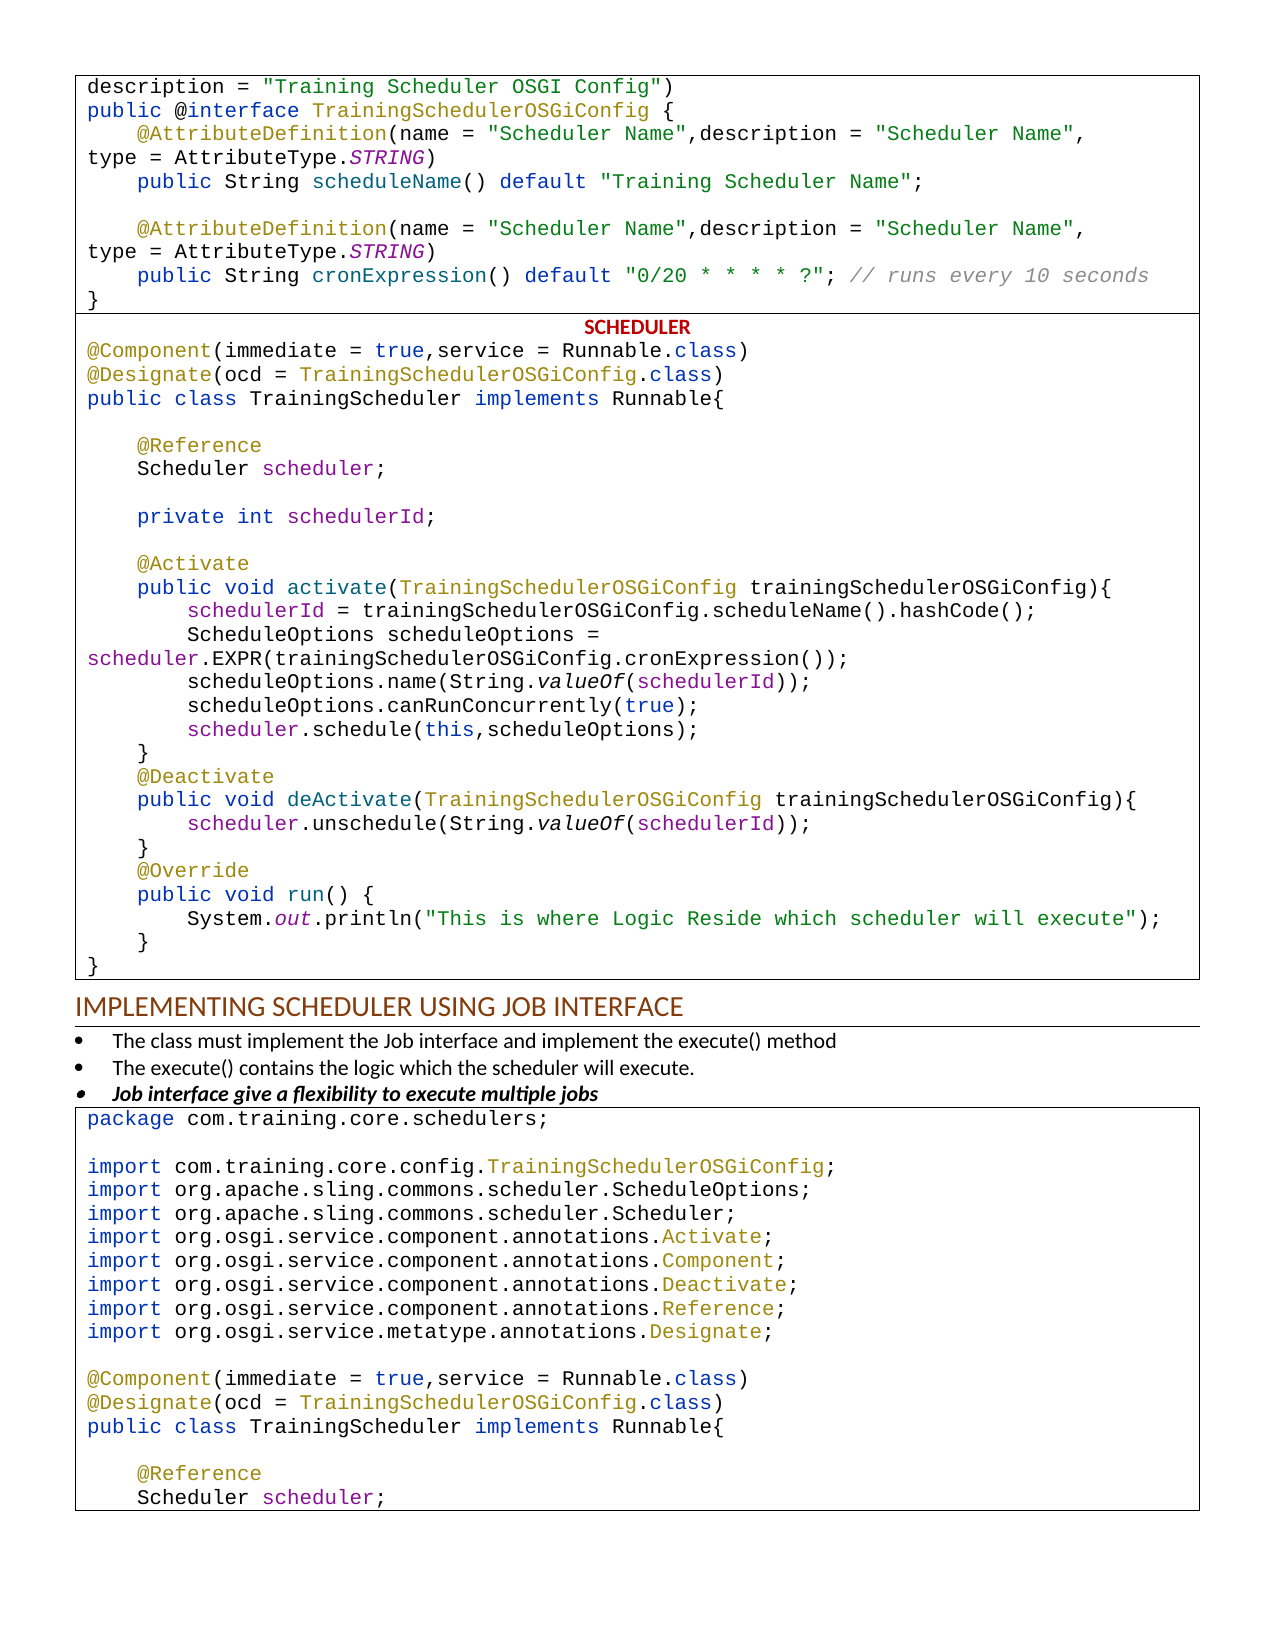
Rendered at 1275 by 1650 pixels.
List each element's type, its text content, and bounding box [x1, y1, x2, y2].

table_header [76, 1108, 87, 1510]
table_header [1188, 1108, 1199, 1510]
subtitle IMPLEMENTING SCHEDULER USING JOB INTERFACE [75, 988, 1200, 1026]
list The execute() contains the logic which the scheduler will execute. [75, 1054, 1200, 1081]
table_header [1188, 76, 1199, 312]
list Job interface give a flexibility to execute multiple jobs [75, 1081, 1200, 1107]
list The class must implement the Job interface and implement the execute() method [75, 1027, 1200, 1054]
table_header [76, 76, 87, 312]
table_cell SCHEDULER @Component(immediate = true,service = Runnable.class) @Designate(ocd = TrainingSchedulerOSGiConfig.class) public class TrainingScheduler implements Runnable{ @Reference Scheduler scheduler; private int schedulerId; @Activate public void activate(TrainingSchedulerOSGiConfig trainingSchedulerOSGiConfig){ schedulerId = trainingSchedulerOSGiConfig.scheduleName().hashCode(); ScheduleOptions scheduleOptions = scheduler.EXPR(trainingSchedulerOSGiConfig.cronExpression()); scheduleOptions.name(String.valueOf(schedulerId)); scheduleOptions.canRunConcurrently(true); scheduler.schedule(this,scheduleOptions); } @Deactivate public void deActivate(TrainingSchedulerOSGiConfig trainingSchedulerOSGiConfig){ scheduler.unschedule(String.valueOf(schedulerId)); } @Override public void run() { System.out.println("This is where Logic Reside which scheduler will execute"); } } [76, 314, 1199, 979]
